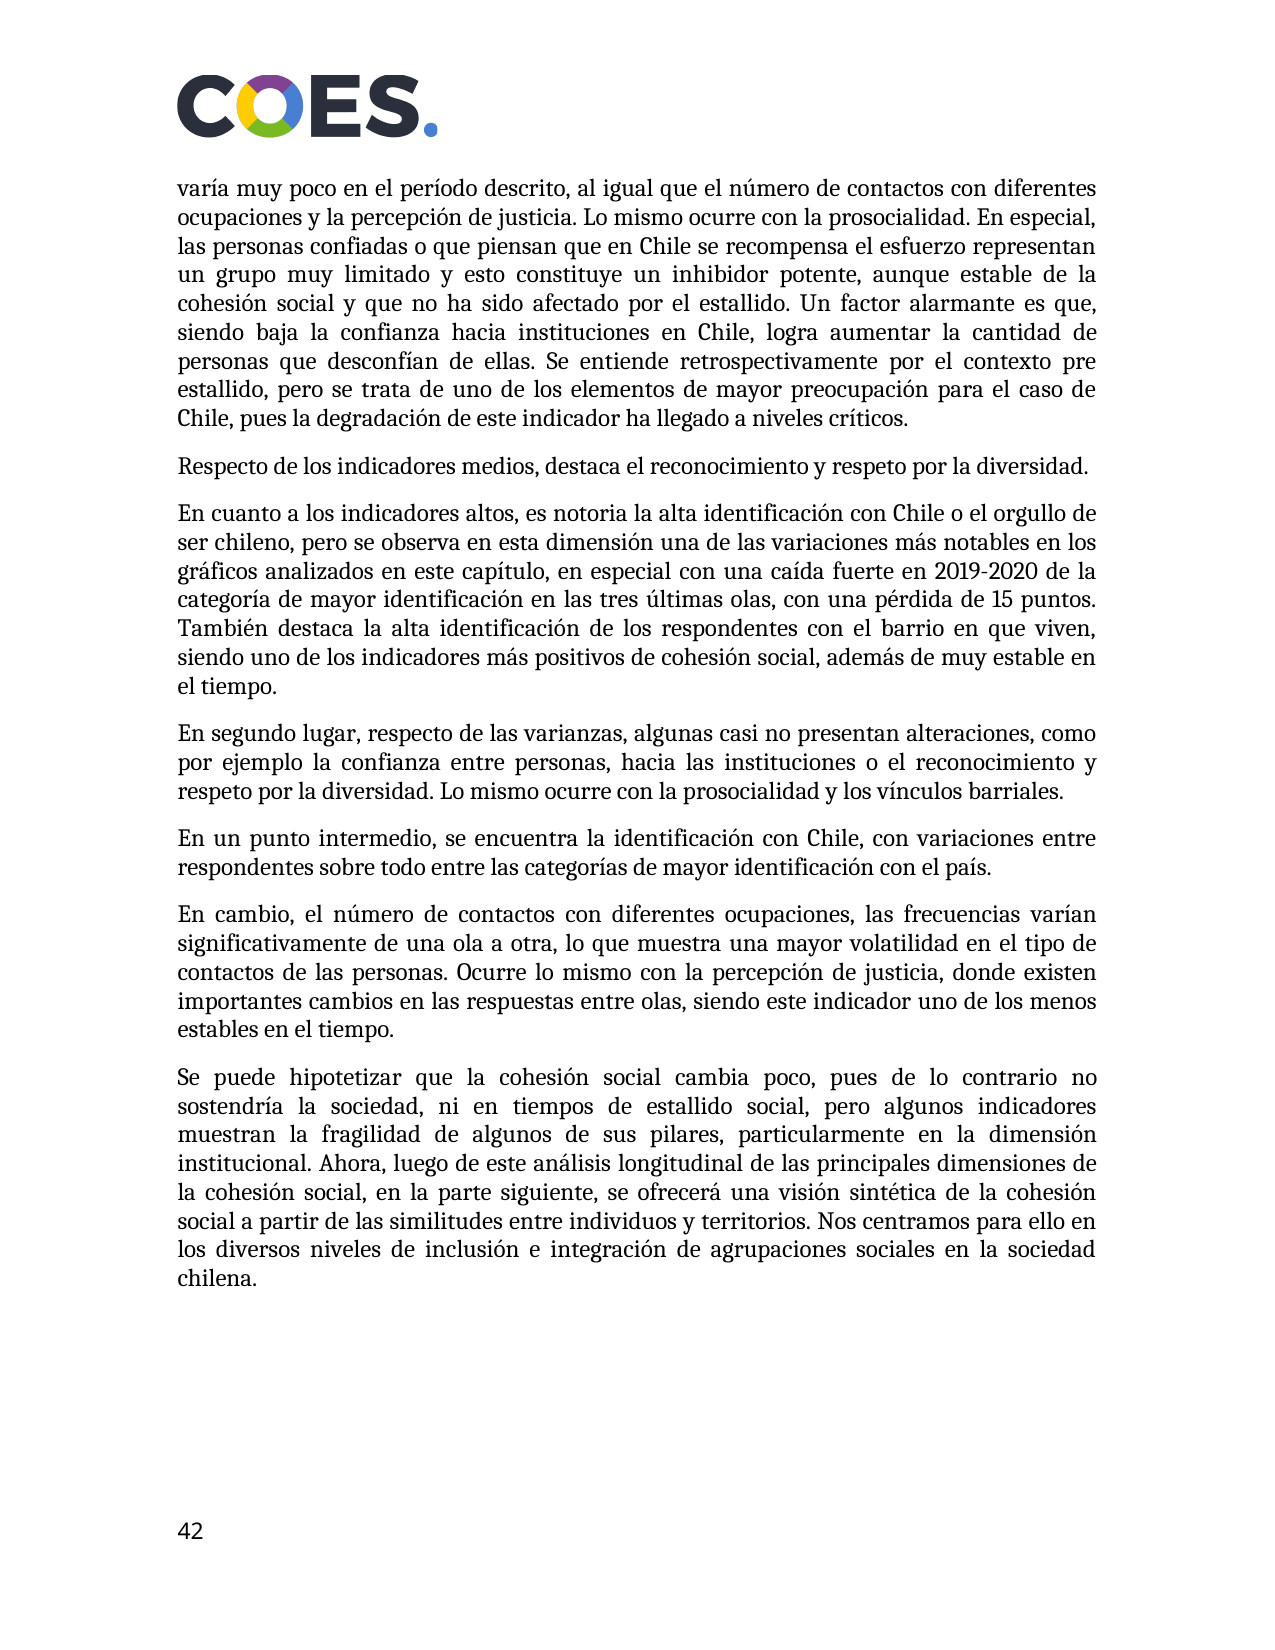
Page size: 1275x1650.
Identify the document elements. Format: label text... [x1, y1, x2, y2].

text En un punto intermedio, se encuentra la identificación con Chile, con variaciones entre respondentes sobre todo entre las categorías de mayor identificación con el país. [177, 824, 1098, 882]
text Se puede hipotetizar que la cohesión social cambia poco, pues de lo contrario no sostendría la sociedad, ni en tiempos de estallido social, pero algunos indicadores muestran la fragilidad de algunos de sus pilares, particularmente en la dimensión institucional. Ahora, luego de este análisis longitudinal de las principales dimensiones de la cohesión social, en la parte siguiente, se ofrecerá una visión sintética de la cohesión social a partir de las similitudes entre individuos y territorios. Nos centramos para ello en los diversos niveles de inclusión e integración de agrupaciones sociales en la sociedad chilena. [177, 1063, 1098, 1293]
text En cambio, el número de contactos con diferentes ocupaciones, las frecuencias varían significativamente de una ola a otra, lo que muestra una mayor volatilidad en el tipo de contactos de las personas. Ocurre lo mismo con la percepción de justicia, donde existen importantes cambios en las respuestas entre olas, siendo este indicador uno de los menos estables en el tiempo. [177, 900, 1098, 1044]
text Respecto de los indicadores medios, destaca el reconocimiento y respeto por la diversidad. [177, 452, 1098, 480]
picture [177, 75, 438, 146]
text En segundo lugar, respecto de las varianzas, algunas casi no presentan alteraciones, como por ejemplo la confianza entre personas, hacia las instituciones o el reconocimiento y respeto por la diversidad. Lo mismo ocurre con la prosocialidad y los vínculos barriales. [177, 719, 1098, 805]
text En cuanto a los indicadores altos, es notoria la alta identificación con Chile o el orgullo de ser chileno, pero se observa en esta dimensión una de las variaciones más notables en los gráficos analizados en este capítulo, en especial con una caída fuerte en 2019-2020 de la categoría de mayor identificación en las tres últimas olas, con una pérdida de 15 puntos. También destaca la alta identificación de los respondentes con el barrio en que viven, siendo uno de los indicadores más positivos de cohesión social, además de muy estable en el tiempo. [177, 499, 1098, 700]
